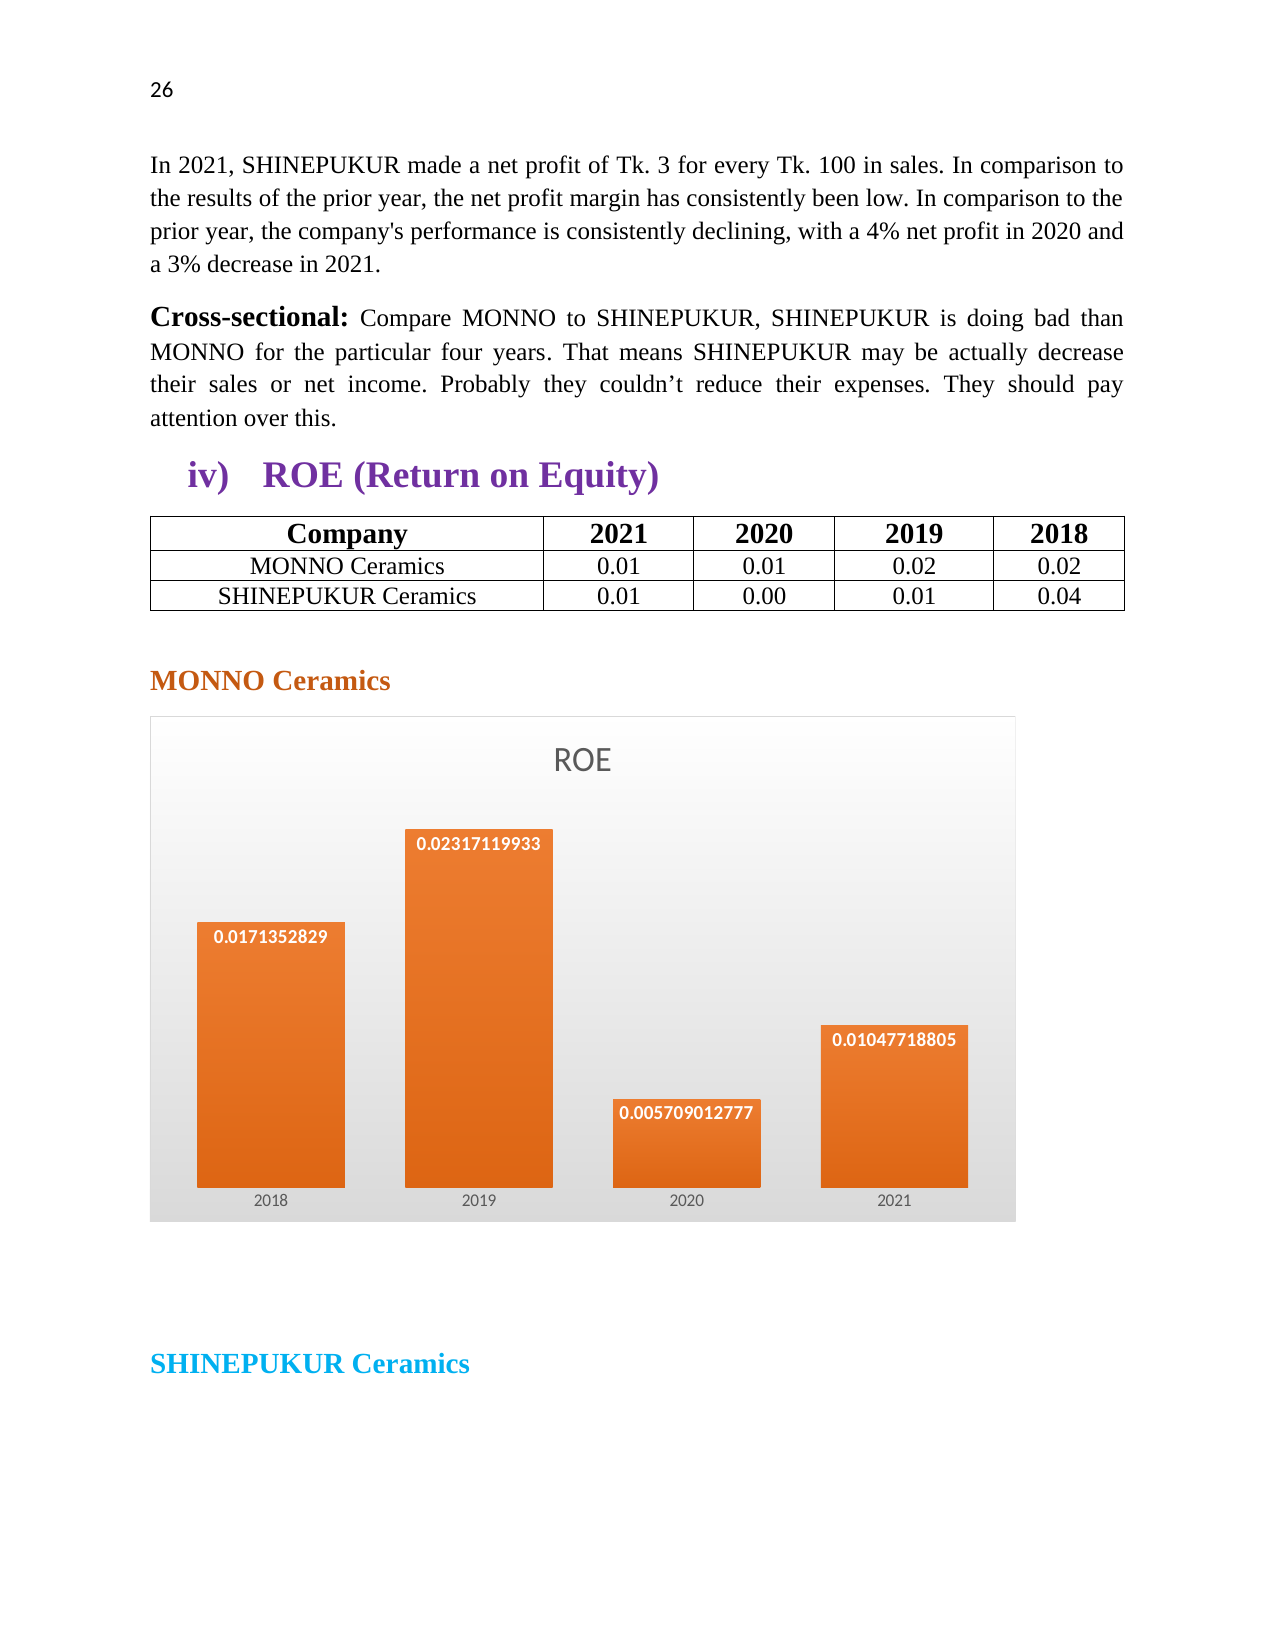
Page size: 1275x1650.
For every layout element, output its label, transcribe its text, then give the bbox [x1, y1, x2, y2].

table_cell 0.01 [835, 581, 993, 610]
table_cell 0.00 [694, 581, 834, 610]
table_cell 0.01 [694, 551, 834, 580]
table_header 2020 [694, 517, 834, 550]
text Cross-sectional: Compare MONNO to SHINEPUKUR, SHINEPUKUR is doing bad than MONNO for the particular four years. That means SHINEPUKUR may be actually decrease their sales or net income. Probably they couldn’t reduce their expenses. They should pay attention over this. [150, 299, 1125, 431]
table_cell SHINEPUKUR Ceramics [151, 581, 543, 610]
text In 2021, SHINEPUKUR made a net profit of Tk. 3 for every Tk. 100 in sales. In comparison to the results of the prior year, the net profit margin has consistently been low. In comparison to the prior year, the company's performance is consistently declining, with a 4% net profit in 2020 and a 3% decrease in 2021. [150, 150, 1125, 278]
text SHINEPUKUR Ceramics [150, 1346, 1125, 1379]
list ROE (Return on Equity) [187, 452, 1125, 495]
table_header Company [151, 517, 543, 550]
table_cell 0.02 [835, 551, 993, 580]
table_header 2019 [835, 517, 993, 550]
text MONNO Ceramics [150, 663, 1125, 697]
table_header 2021 [544, 517, 693, 550]
table_cell 0.02 [994, 551, 1124, 580]
table_cell 0.01 [544, 551, 693, 580]
table_cell 0.01 [544, 581, 693, 610]
table_cell 0.04 [994, 581, 1124, 610]
table_header 2018 [994, 517, 1124, 550]
table_cell MONNO Ceramics [151, 551, 543, 580]
